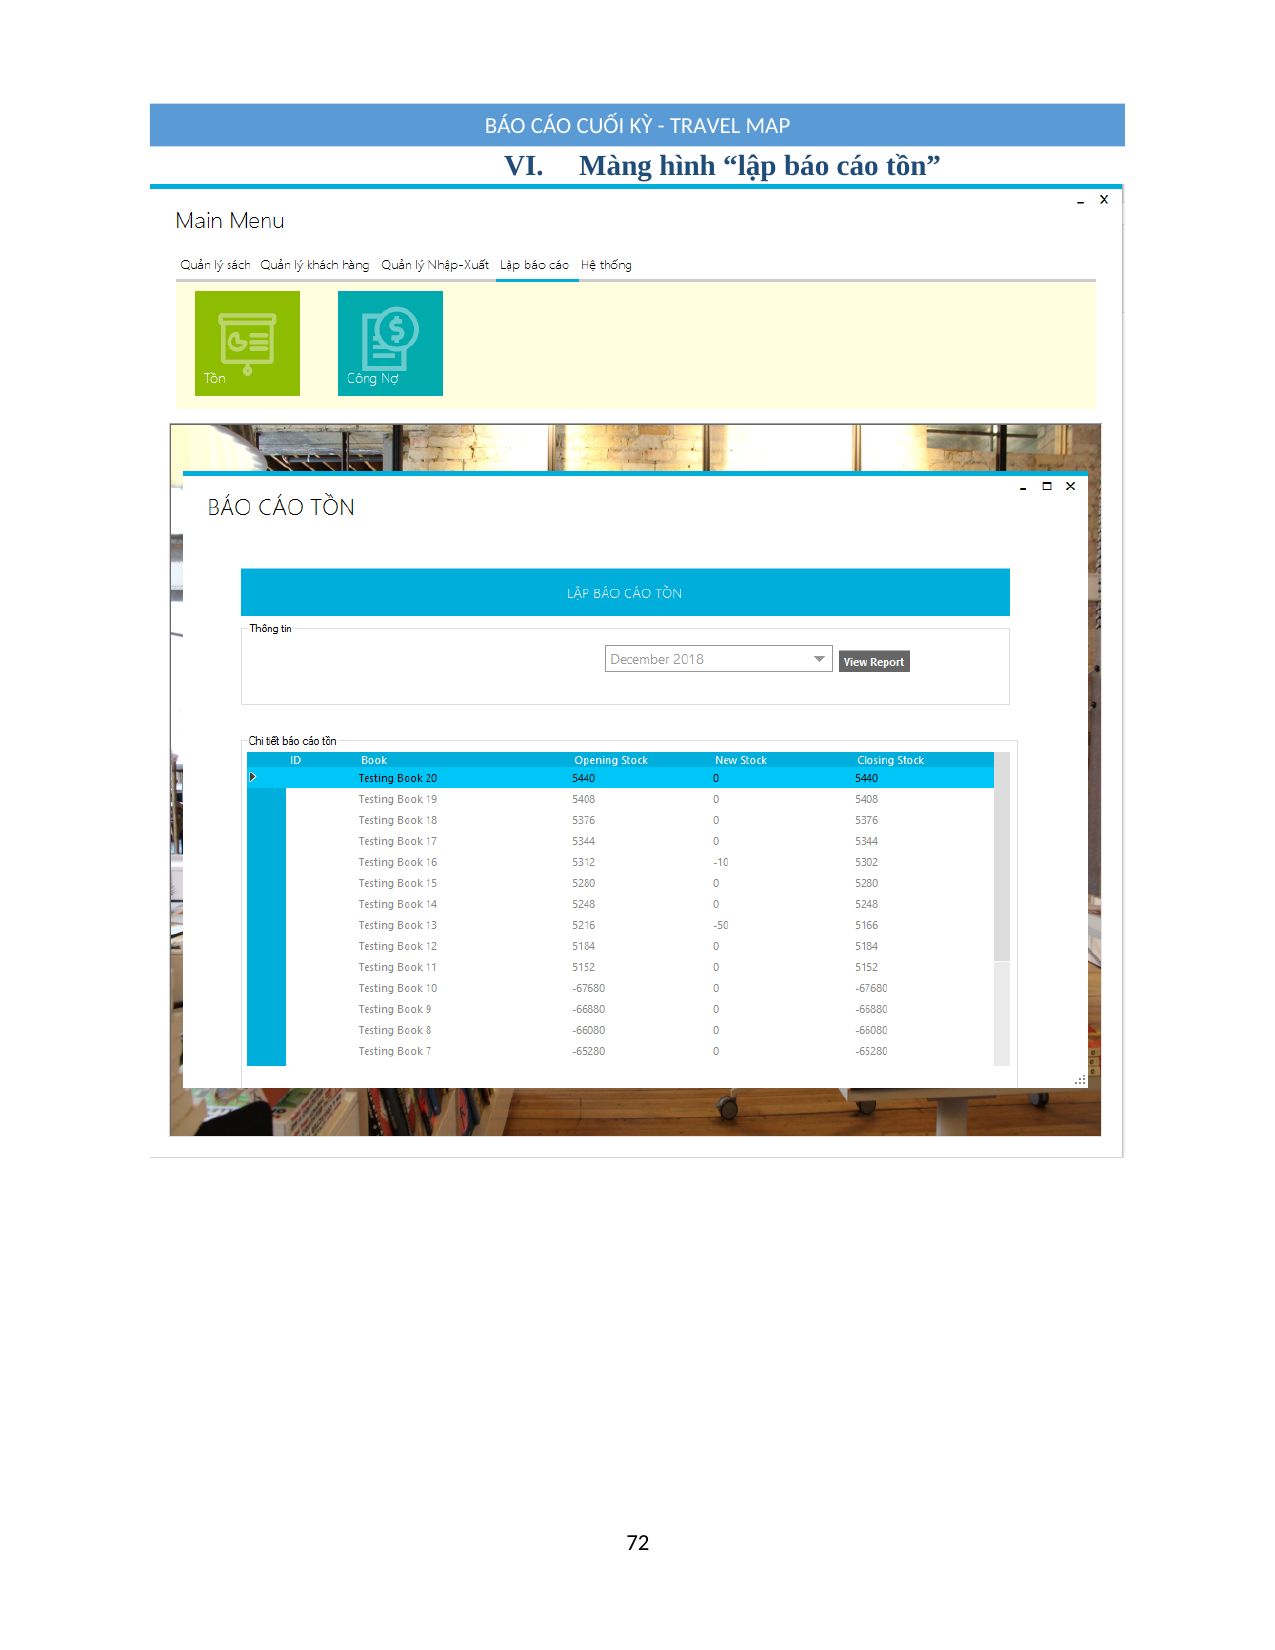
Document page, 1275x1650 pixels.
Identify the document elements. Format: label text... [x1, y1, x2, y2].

subtitle Màng hình “lập báo cáo tồn” [504, 147, 1125, 182]
picture [150, 184, 1125, 1158]
